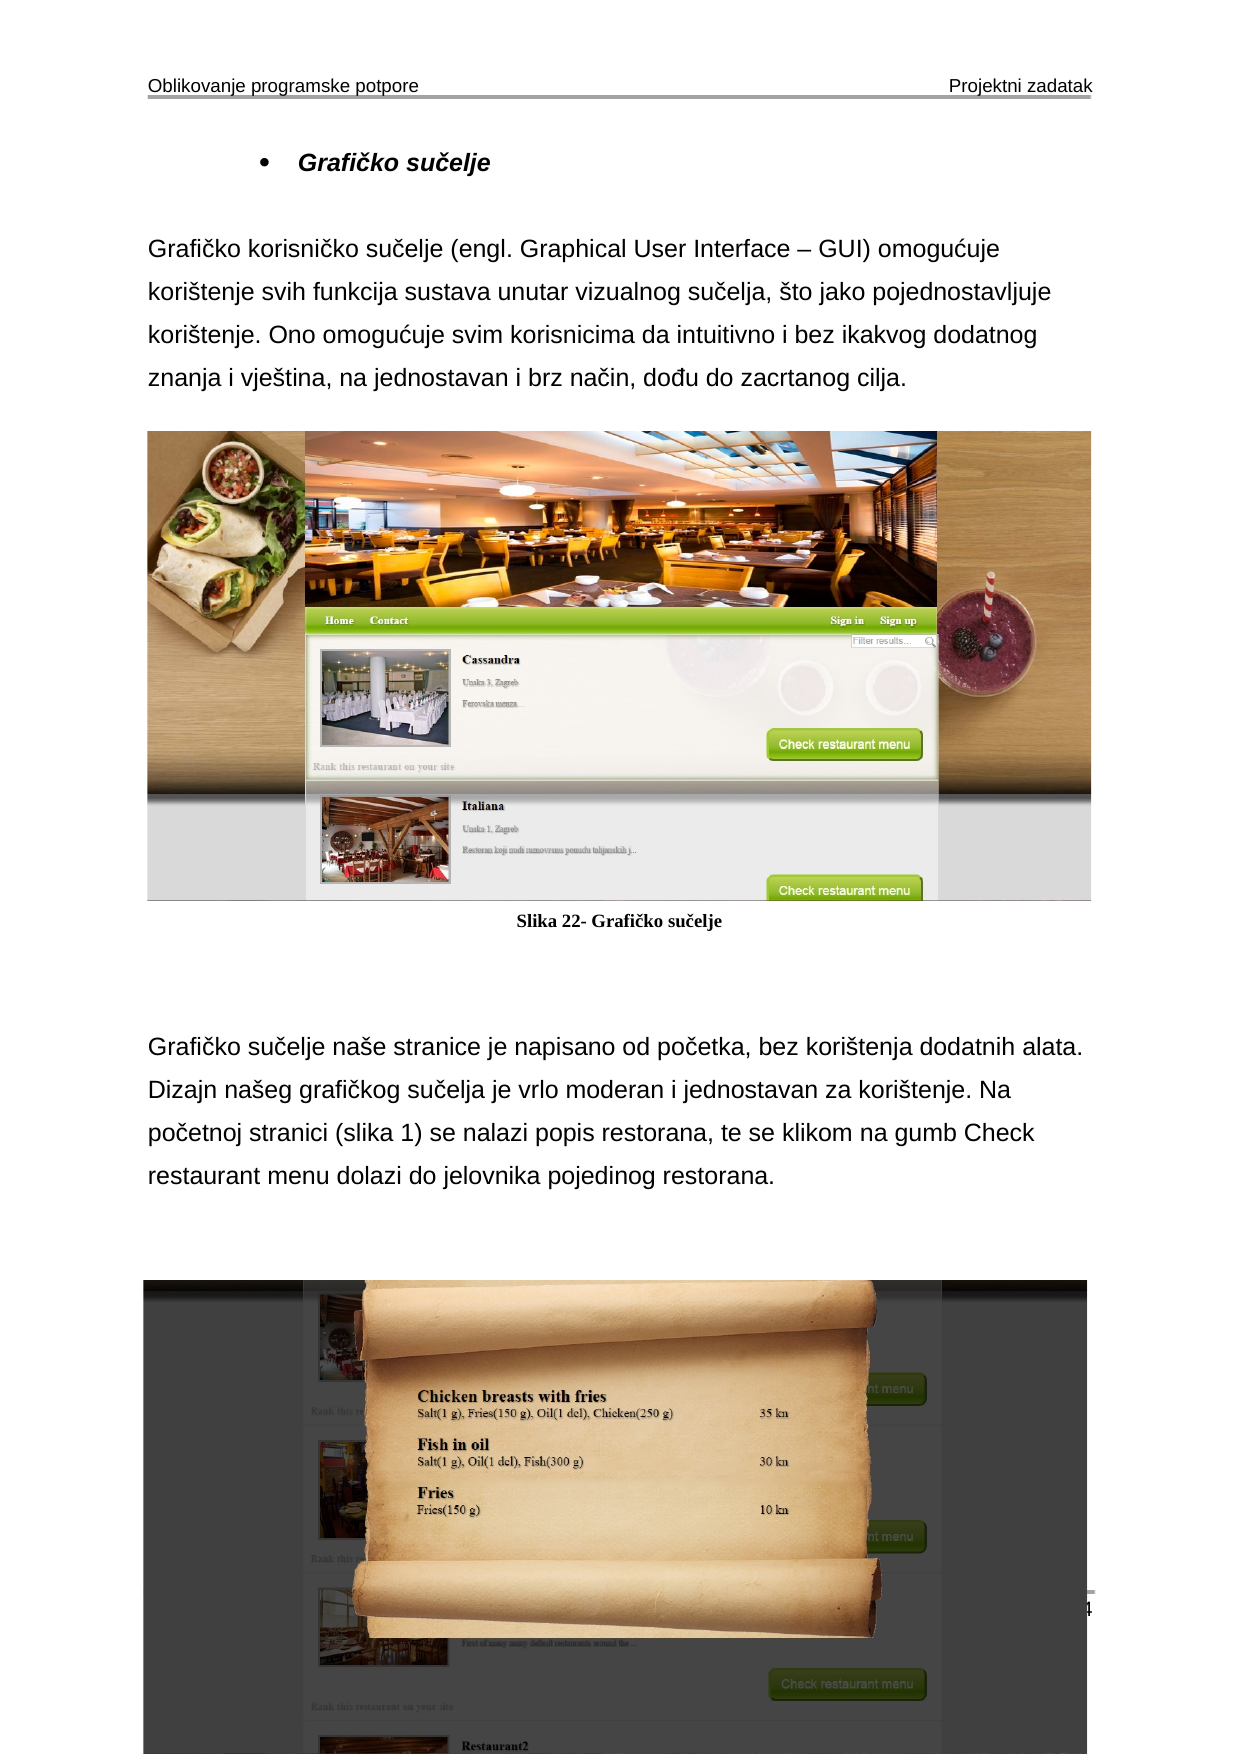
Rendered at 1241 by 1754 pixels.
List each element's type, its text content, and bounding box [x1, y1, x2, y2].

text Grafičko korisničko sučelje (engl. Graphical User Interface – GUI) omogućuje korištenje svih funkcija sustava unutar vizualnog sučelja, što jako pojednostavljuje korištenje. Ono omogućuje svim korisnicima da intuitivno i bez ikakvog dodatnog znanja i vještina, na jednostavan i brz način, dođu do zacrtanog cilja. [148, 234, 1093, 392]
picture [147, 95, 1092, 99]
text Grafičko sučelje naše stranice je napisano od početka, bez korištenja dodatnih alata. Dizajn našeg grafičkog sučelja je vrlo moderan i jednostavan za korištenje. Na početnoj stranici (slika 1) se nalazi popis restorana, te se klikom na gumb Check restaurant menu dolazi do jelovnika pojedinog restorana. [148, 1032, 1093, 1190]
list Baza podatakaGrafičko sučelje [260, 148, 1093, 176]
picture [143, 1280, 1096, 1754]
picture [147, 431, 1092, 901]
